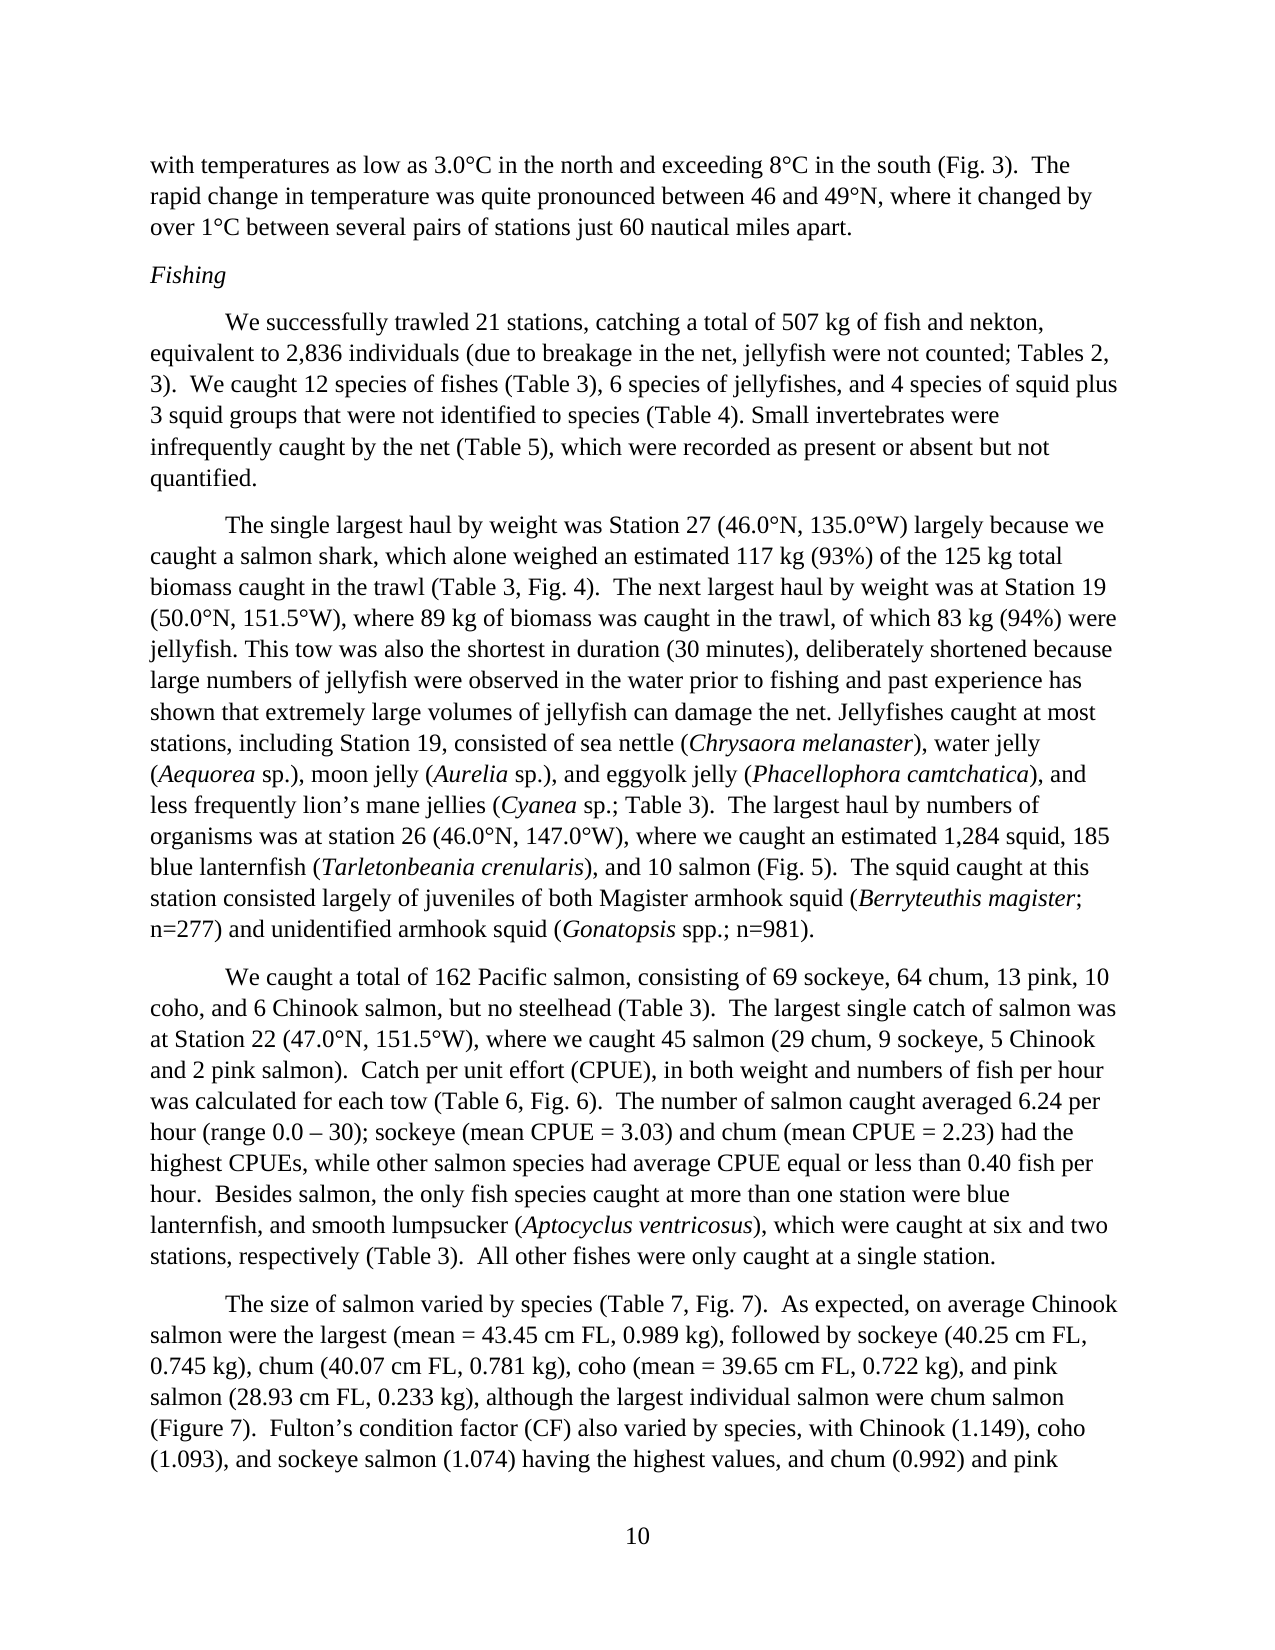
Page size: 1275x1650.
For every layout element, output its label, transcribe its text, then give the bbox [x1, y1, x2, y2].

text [150, 1289, 1125, 1473]
text The single largest haul by weight was Station 27 (46.0°N, 135.0°W) largely because we caught a salmon shark, which alone weighed an estimated 117 kg (93%) of the 125 kg total biomass caught in the trawl (Table 3, Fig. 4). The next largest haul by weight was at Station 19 (50.0°N, 151.5°W), where 89 kg of biomass was caught in the trawl, of which 83 kg (94%) were jellyfish. This tow was also the shortest in duration (30 minutes), deliberately shortened because large numbers of jellyfish were observed in the water prior to fishing and past experience has shown that extremely large volumes of jellyfish can damage the net. Jellyfishes caught at most stations, including Station 19, consisted of sea nettle (Chrysaora melanaster), water jelly (Aequorea sp.), moon jelly (Aurelia sp.), and eggyolk jelly (Phacellophora camtchatica), and less frequently lion’s mane jellies (Cyanea sp.; Table 3). The largest haul by numbers of organisms was at station 26 (46.0°N, 147.0°W), where we caught an estimated 1,284 squid, 185 blue lanternfish (Tarletonbeania crenularis), and 10 salmon (Fig. 5). The squid caught at this station consisted largely of juveniles of both Magister armhook squid (Berryteuthis magister; n=277) and unidentified armhook squid (Gonatopsis spp.; n=981). [150, 510, 1125, 943]
text We successfully trawled 21 stations, catching a total of 507 kg of fish and nekton, equivalent to 2,836 individuals (due to breakage in the net, jellyfish were not counted; Tables 2, 3). We caught 12 species of fishes (Table 3), 6 species of jellyfishes, and 4 species of squid plus 3 squid groups that were not identified to species (Table 4). Small invertebrates were infrequently caught by the net (Table 5), which were recorded as present or absent but not quantified. [150, 307, 1125, 491]
text We caught a total of 162 Pacific salmon, consisting of 69 sockeye, 64 chum, 13 pink, 10 coho, and 6 Chinook salmon, but no steelhead (Table 3). The largest single catch of salmon was at Station 22 (47.0°N, 151.5°W), where we caught 45 salmon (29 chum, 9 sockeye, 5 Chinook and 2 pink salmon). Catch per unit effort (CPUE), in both weight and numbers of fish per hour was calculated for each tow (Table 6, Fig. 6). The number of salmon caught averaged 6.24 per hour (range 0.0 – 30); sockeye (mean CPUE = 3.03) and chum (mean CPUE = 2.23) had the highest CPUEs, while other salmon species had average CPUE equal or less than 0.40 fish per hour. Besides salmon, the only fish species caught at more than one station were blue lanternfish, and smooth lumpsucker (Aptocyclus ventricosus), which were caught at six and two stations, respectively (Table 3). All other fishes were only caught at a single station. [150, 962, 1125, 1270]
text Fishing [150, 260, 1125, 288]
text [150, 150, 1125, 241]
